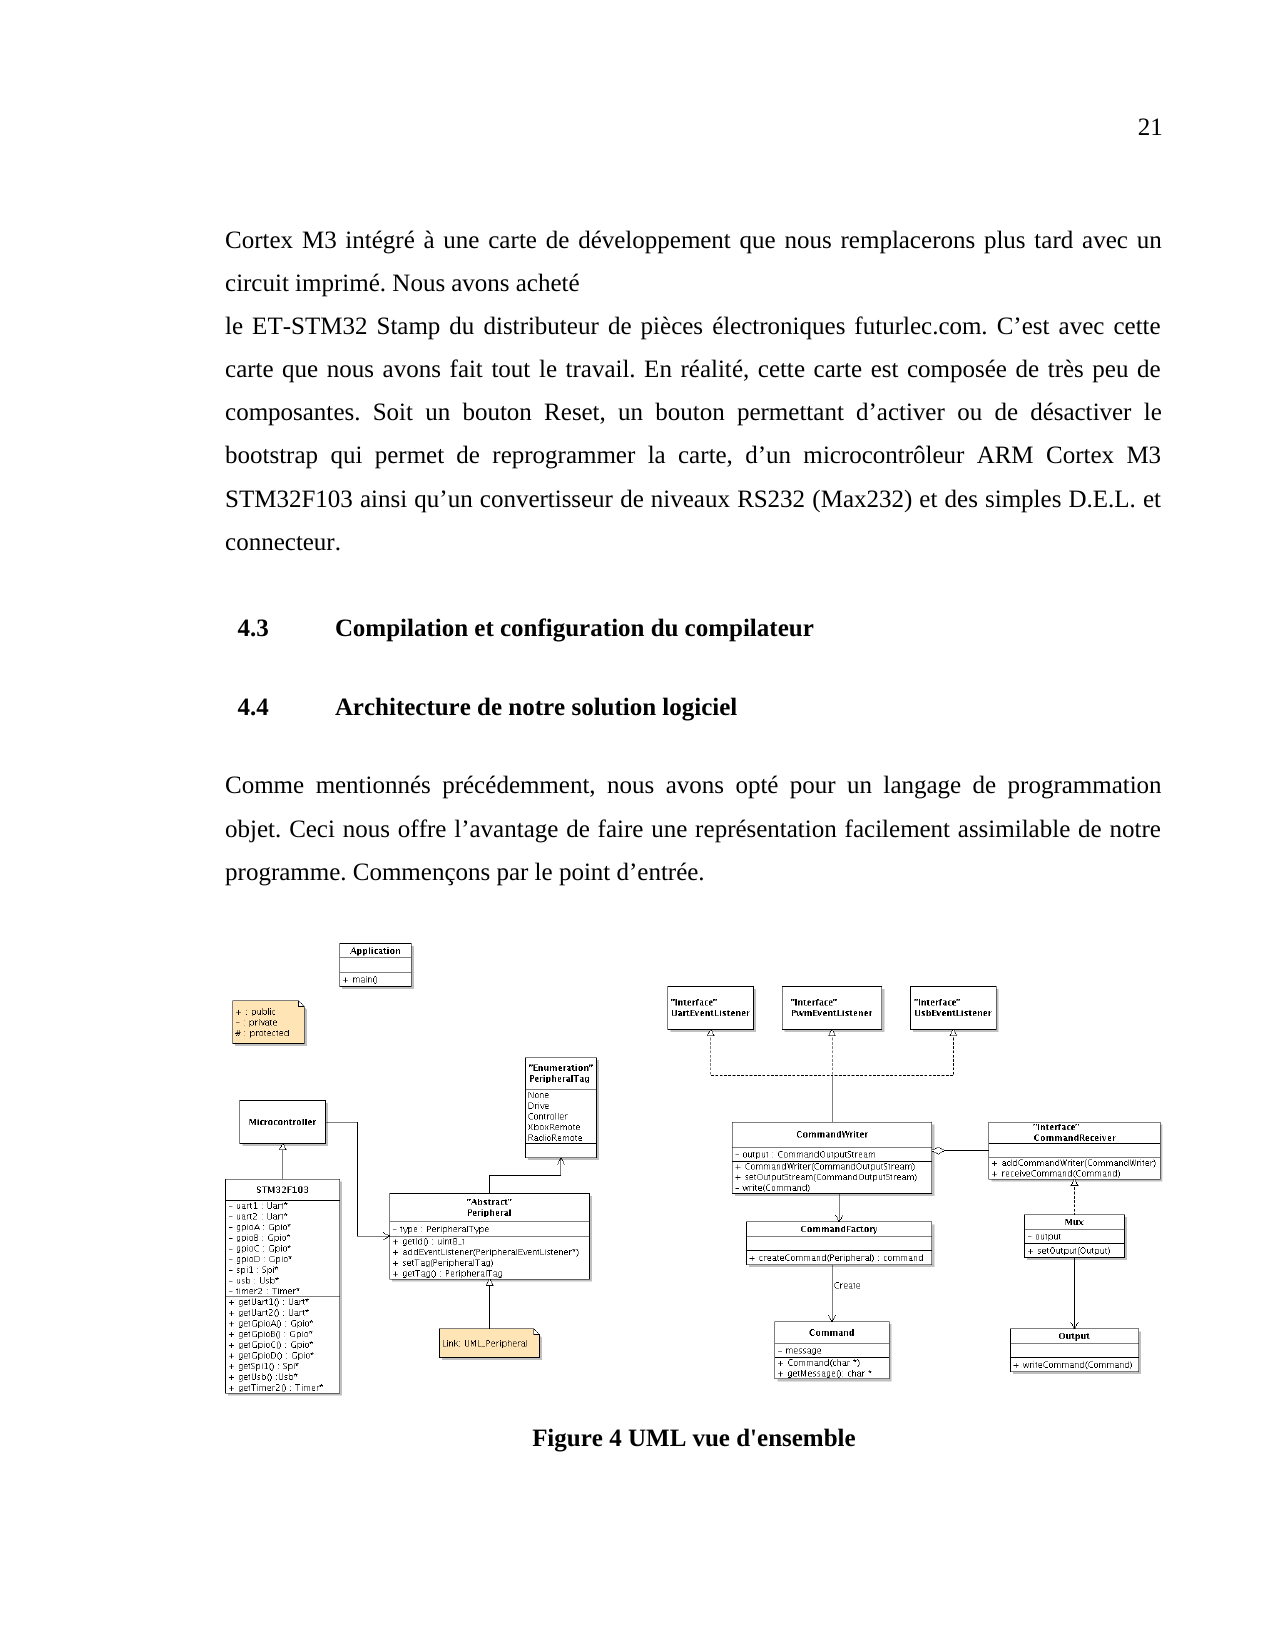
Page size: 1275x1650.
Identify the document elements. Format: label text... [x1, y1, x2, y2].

subtitle Architecture de notre solution logiciel [237, 692, 1162, 721]
text Comme mentionnés précédemment, nous avons opté pour un langage de programmation objet. Ceci nous offre l’avantage de faire une représentation facilement assimilable de notre programme. Commençons par le point d’entrée. [225, 771, 1162, 886]
subtitle Compilation et configuration du compilateur [237, 613, 1162, 642]
picture [225, 943, 1163, 1396]
text le ET-STM32 Stamp du distributeur de pièces électroniques futurlec.com. C’est avec cette carte que nous avons fait tout le travail. En réalité, cette carte est composée de très peu de composantes. Soit un bouton Reset, un bouton permettant d’activer ou de désactiver le bootstrap qui permet de reprogrammer la carte, d’un microcontrôleur ARM Cortex M3 STM32F103 ainsi qu’un convertisseur de niveaux RS232 (Max232) et des simples D.E.L. et connecteur. [225, 311, 1162, 556]
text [225, 225, 1162, 297]
